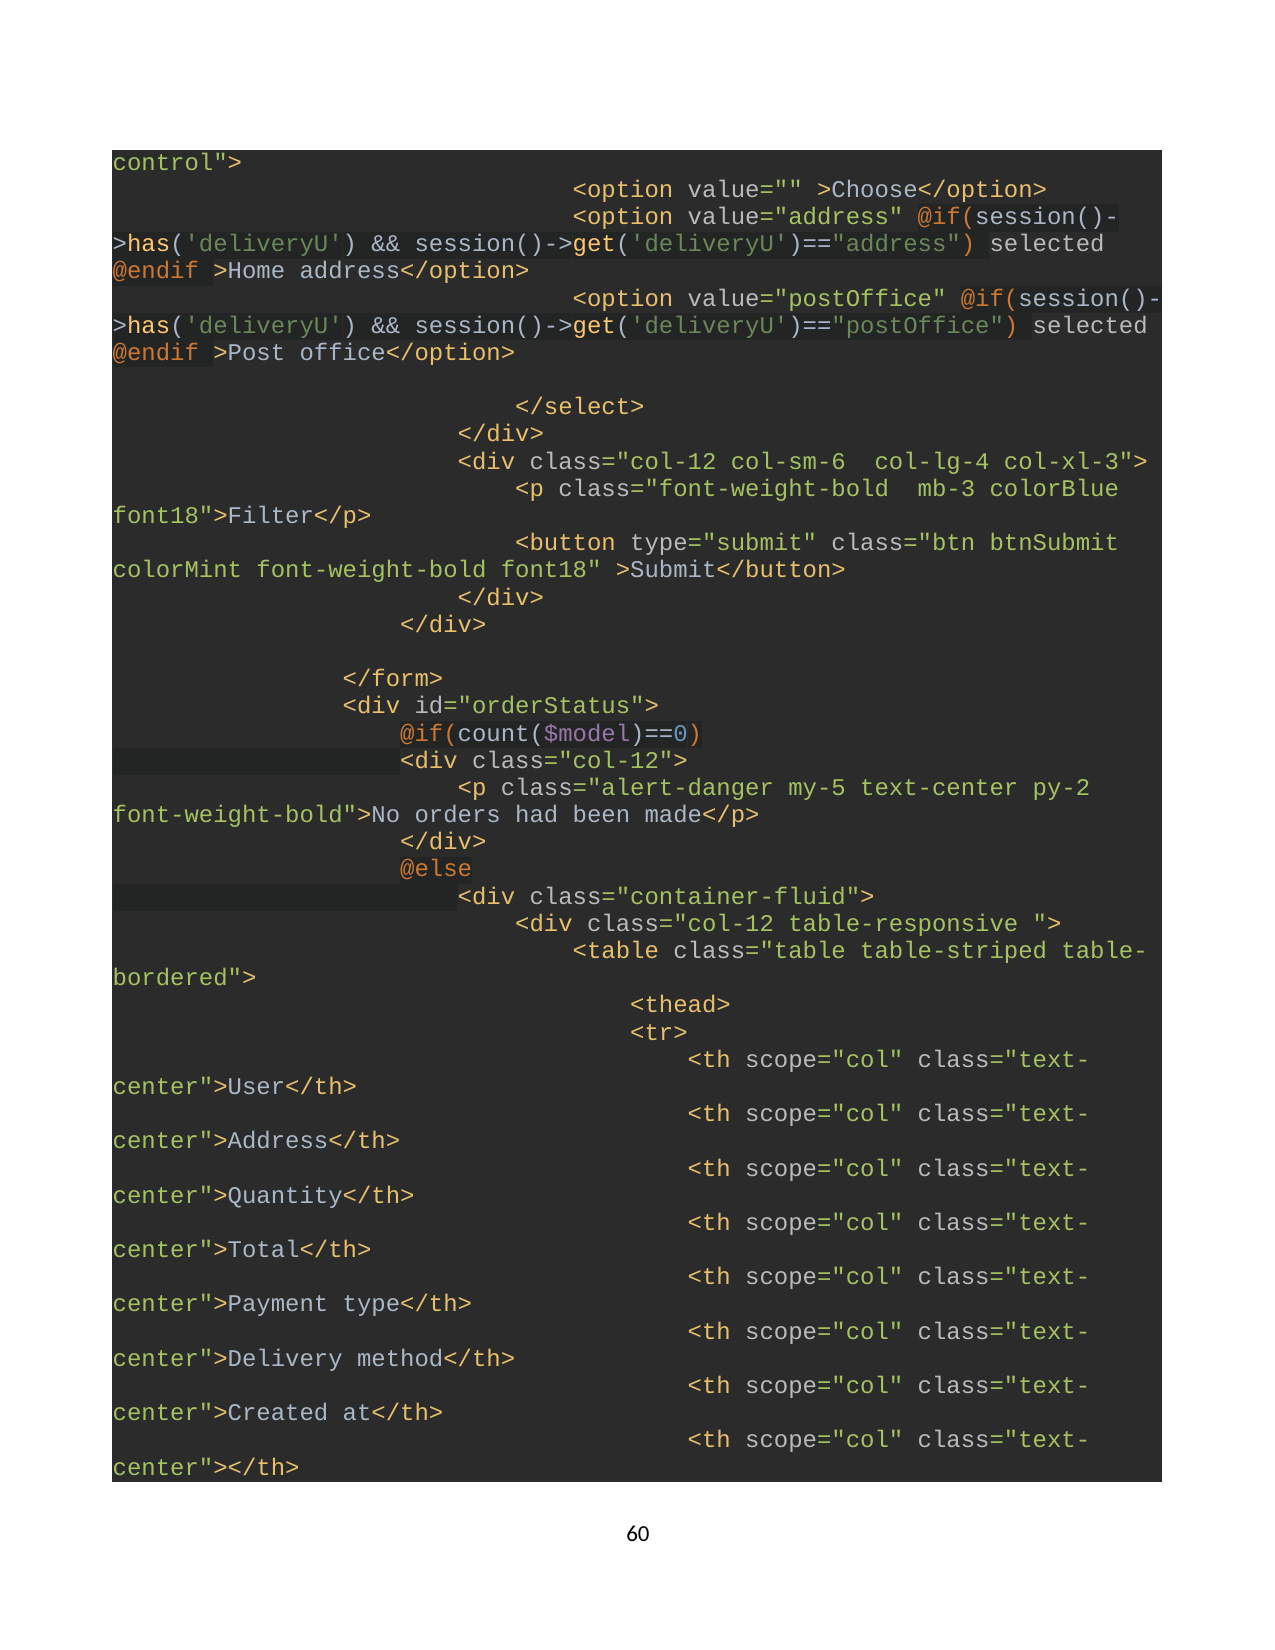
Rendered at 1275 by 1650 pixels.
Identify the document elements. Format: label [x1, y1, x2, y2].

text [112, 150, 1162, 1482]
